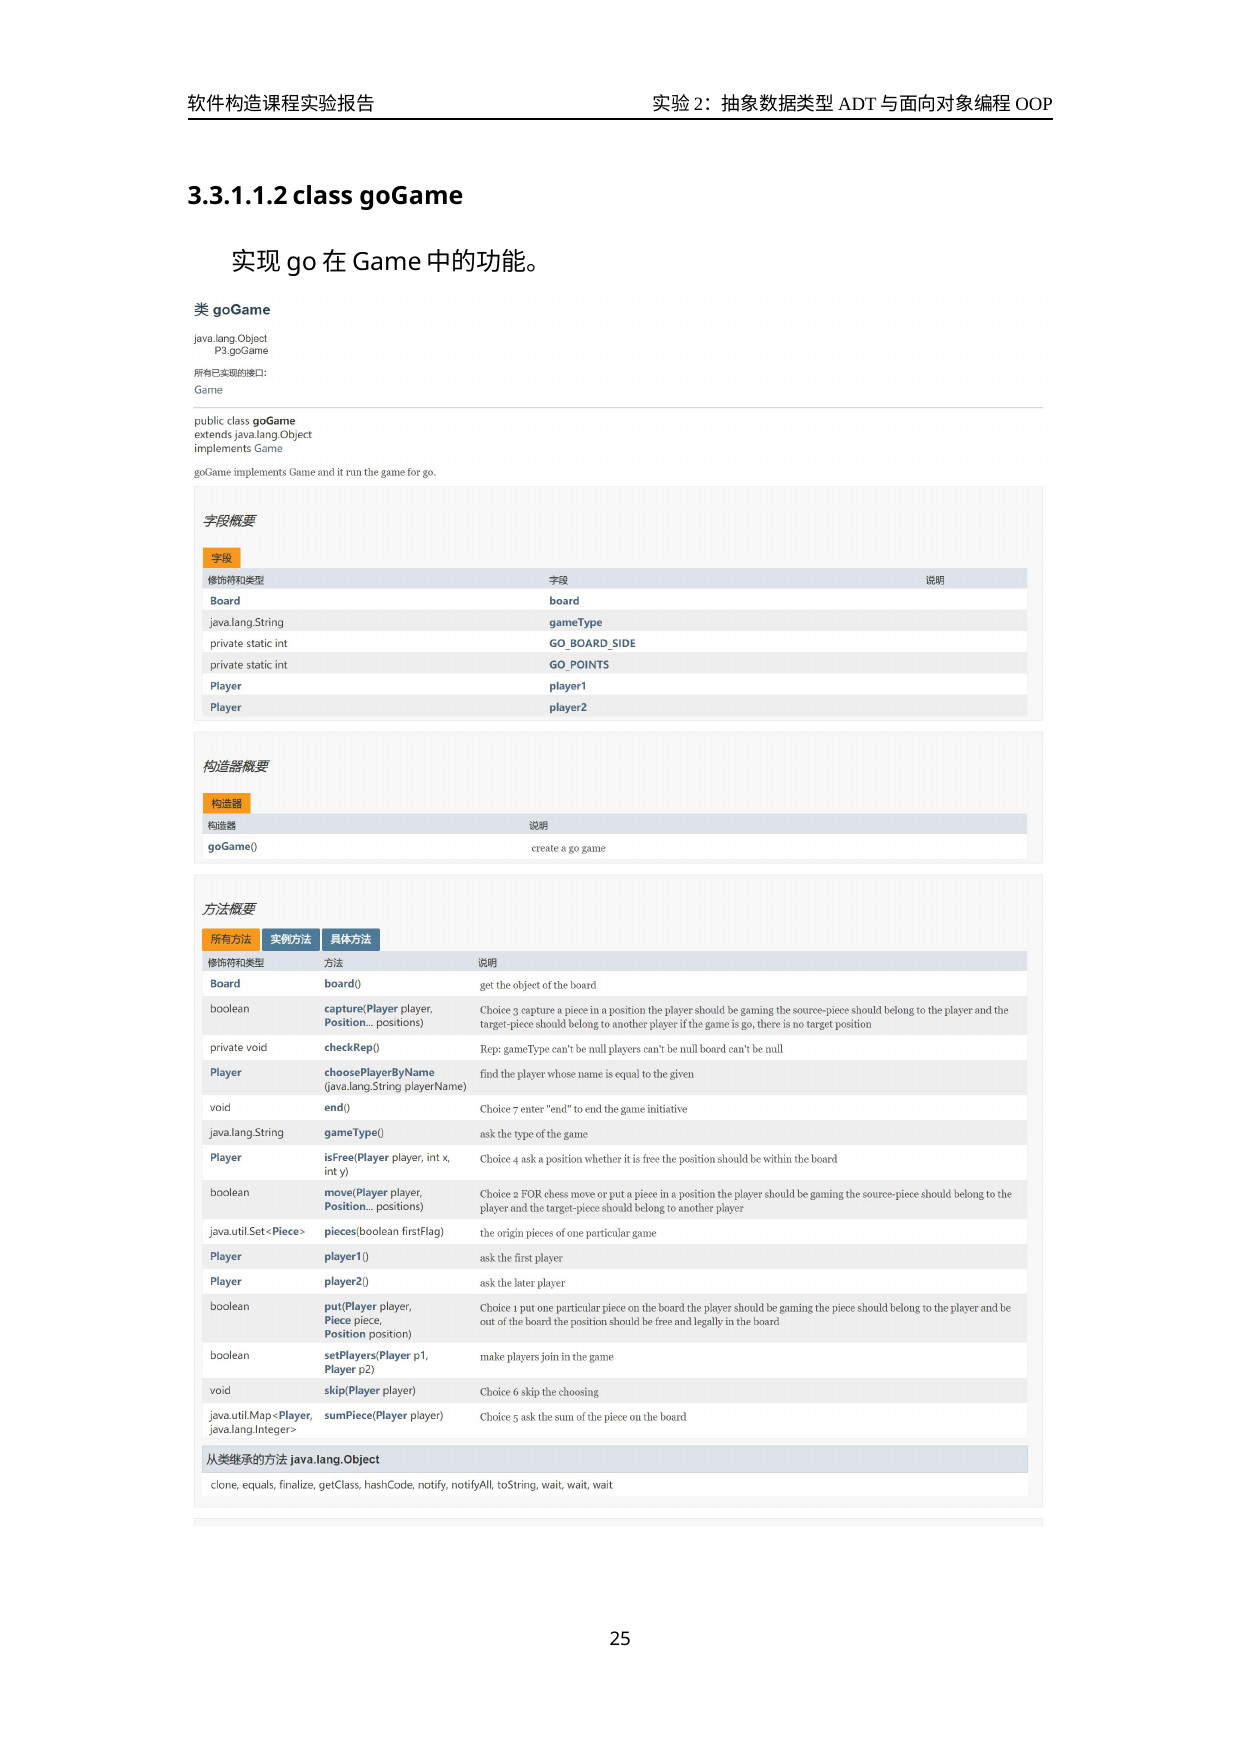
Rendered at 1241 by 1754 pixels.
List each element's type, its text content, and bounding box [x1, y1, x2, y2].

picture [187, 292, 1053, 1526]
text 实现go在Game中的功能。 [231, 227, 1053, 292]
subtitle class goGame [187, 162, 1053, 227]
